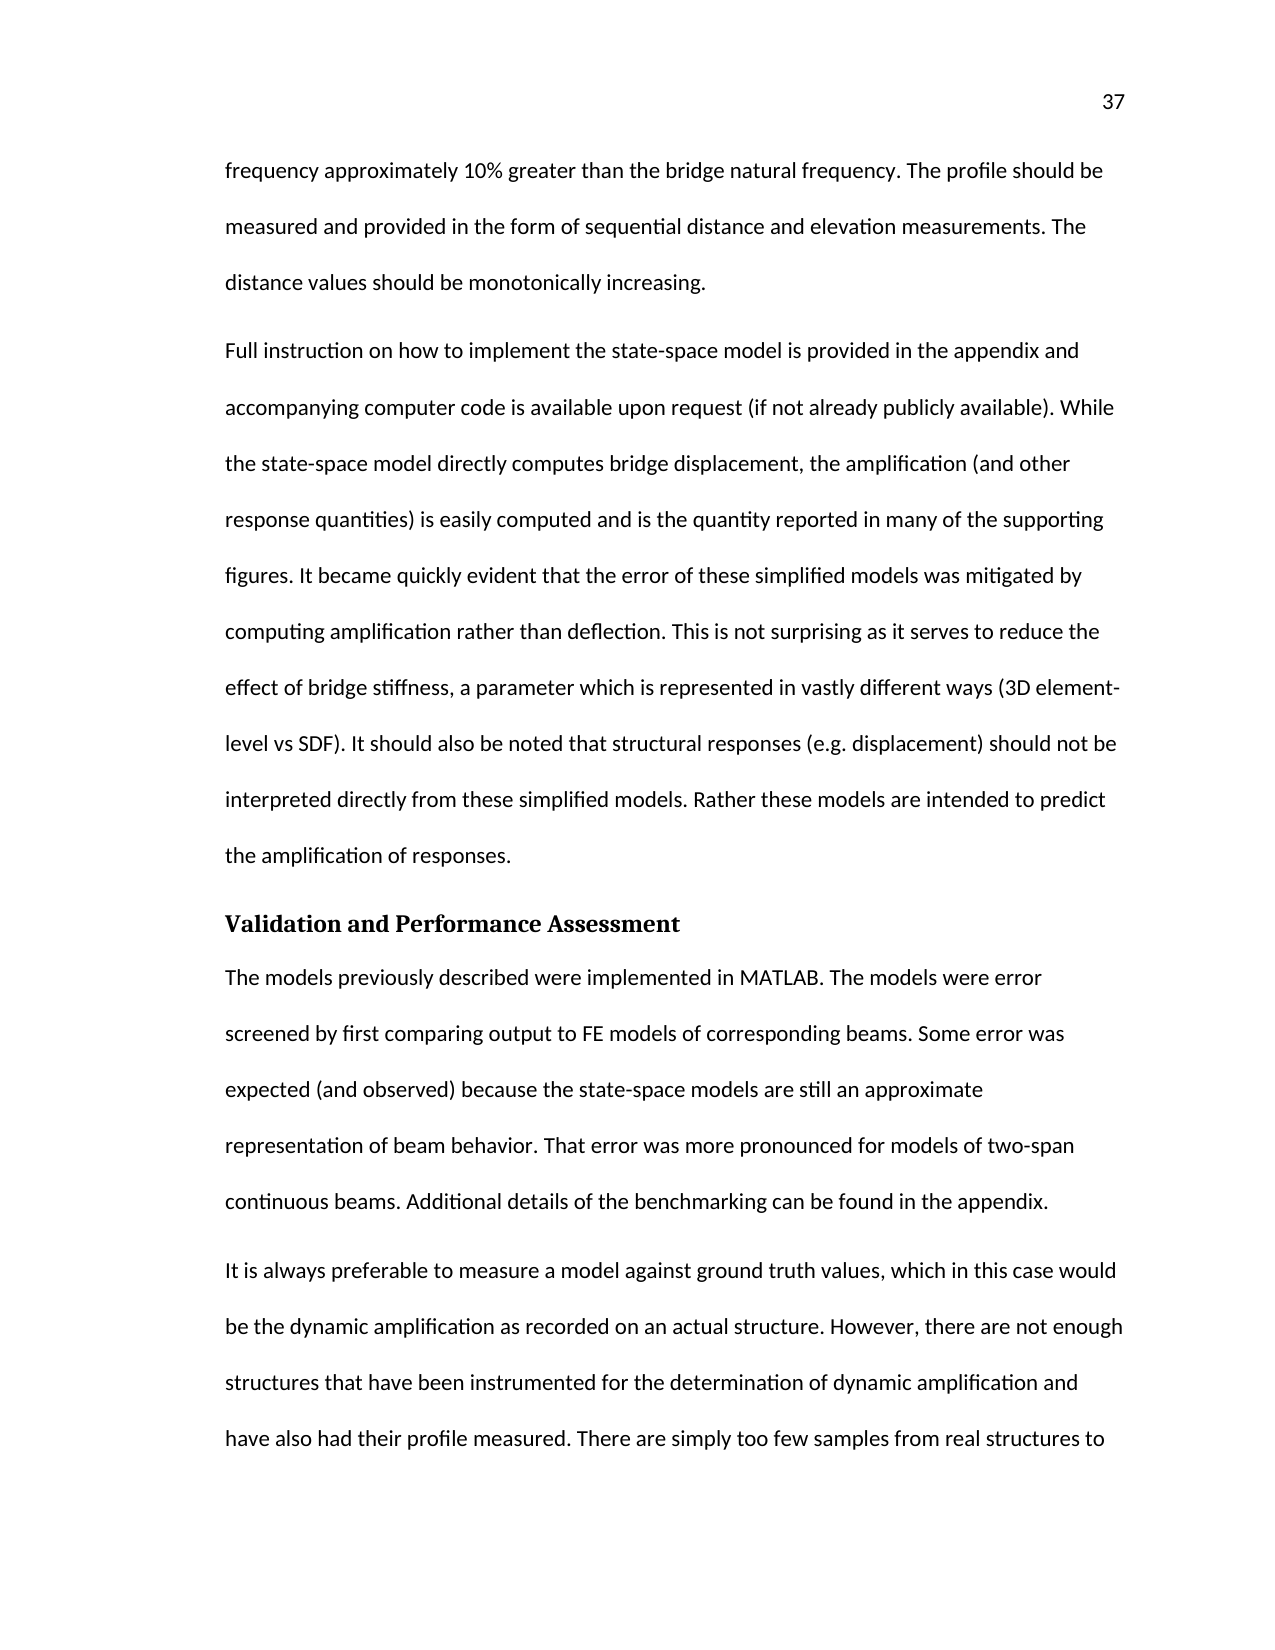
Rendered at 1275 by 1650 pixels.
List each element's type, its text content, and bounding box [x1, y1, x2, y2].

subtitle Validation and Performance Assessment [225, 909, 1125, 938]
text The models previously described were implemented in MATLAB. The models were error screened by first comparing output to FE models of corresponding beams. Some error was expected (and observed) because the state-space models are still an approximate representation of beam behavior. That error was more pronounced for models of two-span continuous beams. Additional details of the benchmarking can be found in the appendix. [225, 963, 1125, 1216]
text Full instruction on how to implement the state-space model is provided in the appendix and accompanying computer code is available upon request (if not already publicly available). While the state-space model directly computes bridge displacement, the amplification (and other response quantities) is easily computed and is the quantity reported in many of the supporting figures. It became quickly evident that the error of these simplified models was mitigated by computing amplification rather than deflection. This is not surprising as it serves to reduce the effect of bridge stiffness, a parameter which is represented in vastly different ways (3D element-level vs SDF). It should also be noted that structural responses (e.g. displacement) should not be interpreted directly from these simplified models. Rather these models are intended to predict the amplification of responses. [225, 337, 1125, 869]
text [225, 156, 1125, 296]
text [225, 1256, 1125, 1452]
